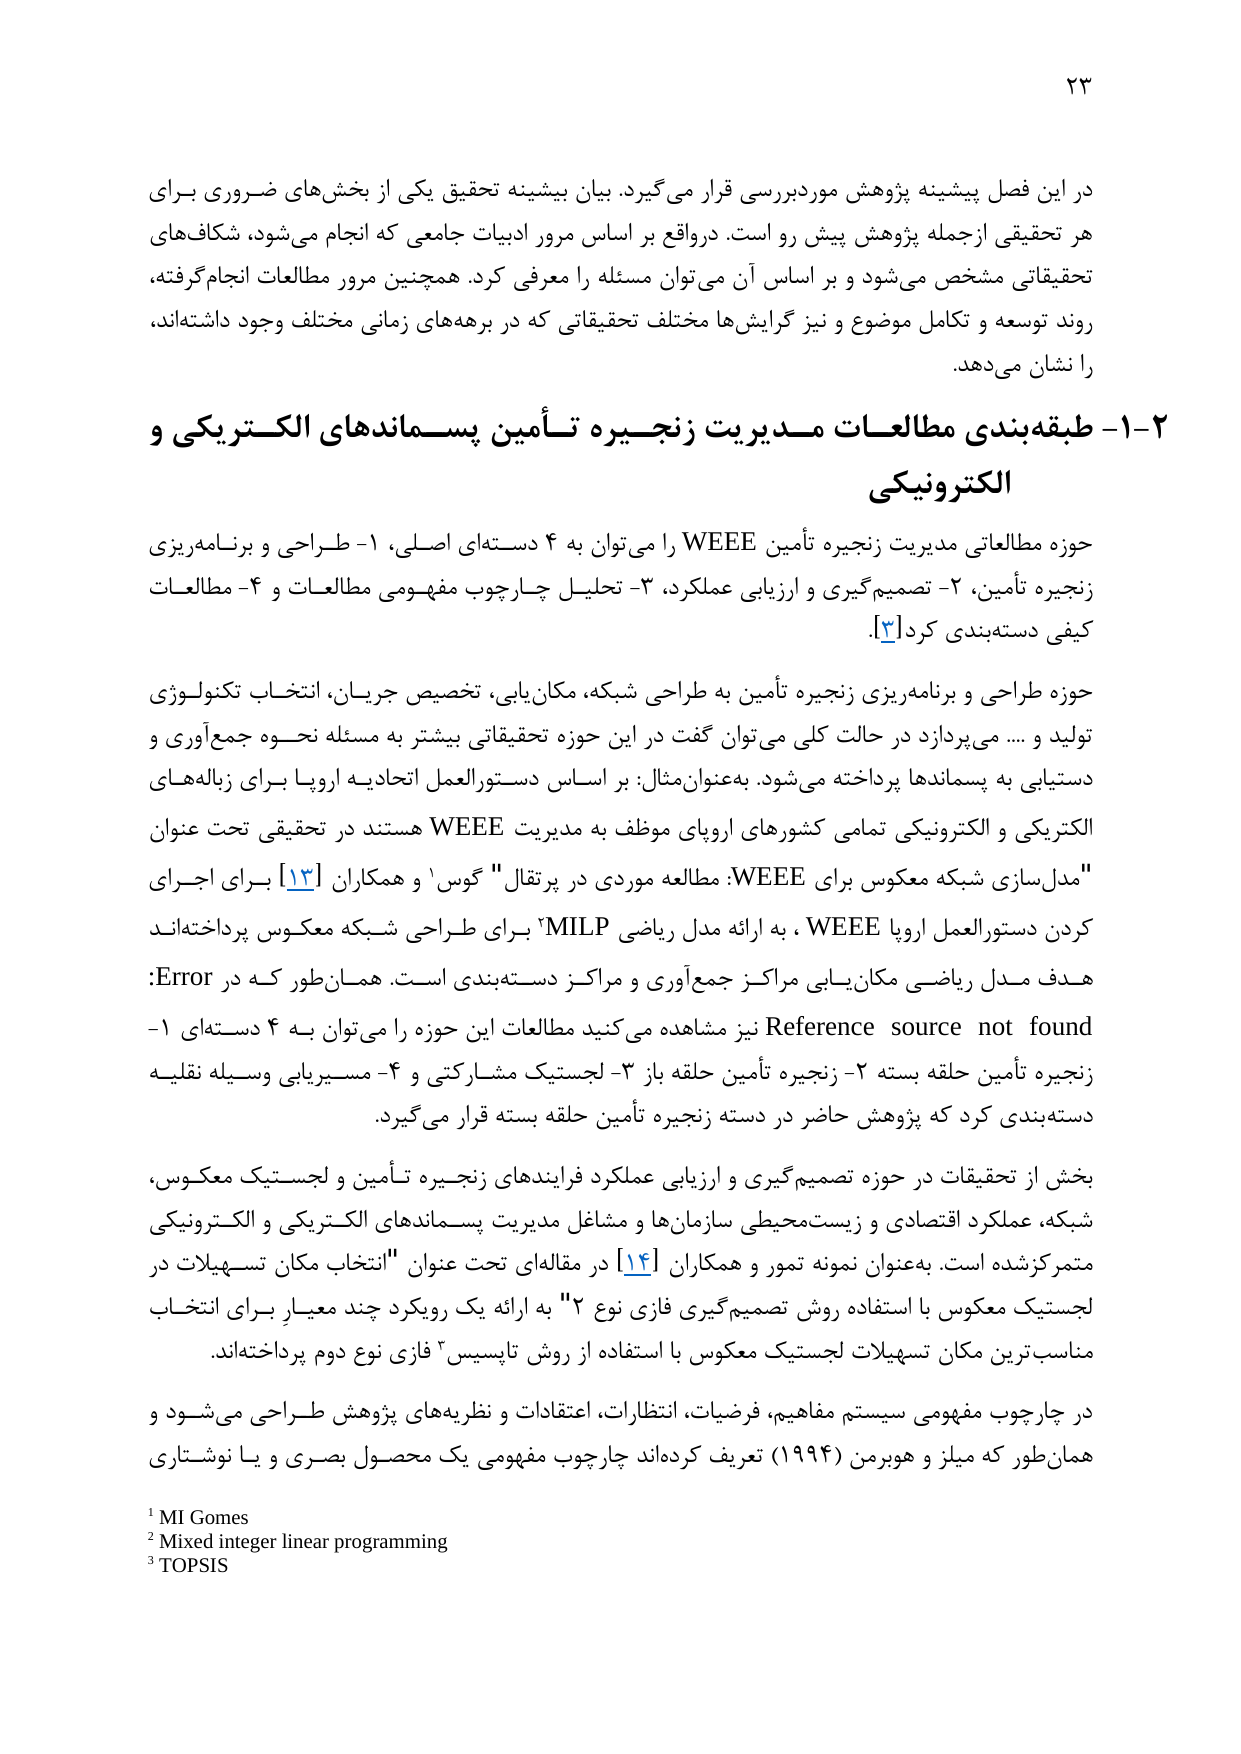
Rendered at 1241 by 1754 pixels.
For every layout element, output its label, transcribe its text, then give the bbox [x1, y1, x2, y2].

subtitle طبقه‌بندی مطالعات مدیریت زنجیره تأمین پسماندهای الکتریکی و الکترونیکی [148, 413, 1092, 506]
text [148, 1399, 1092, 1472]
text در این فصل پیشینه پژوهش موردبررسی قرار می‌گیرد. بیان بیشینه تحقیق یکی از بخش‌های ضروری برای هر تحقیقی ازجمله پژوهش پیش رو است. درواقع بر اساس مرور ادبیات جامعی که انجام می‌شود، شکاف‌های تحقیقاتی مشخص می‌شود و بر اساس آن می‌توان مسئله را معرفی کرد. همچنین مرور مطالعات انجام‌گرفته، روند توسعه و تکامل موضوع و نیز گرایش‌ها مختلف تحقیقاتی که در برهه‌های زمانی مختلف وجود داشته‌اند، را نشان می‌دهد. [148, 177, 1092, 381]
text حوزه مطالعاتی مدیریت زنجیره تأمین WEEE را می‌توان به 4 دسته‌ای اصلی، 1- طراحی و برنامه‌ریزی زنجیره تأمین، 2- تصمیم‌گیری و ارزیابی عملکرد، 3- تحلیل چارچوب مفهومی مطالعات و 4- مطالعات کیفی دسته‌بندی کرد[3]. [148, 525, 1092, 648]
text بخش از تحقیقات در حوزه تصمیم‌گیری و ارزیابی عملکرد فرایندهای زنجیره تأمین و لجستیک معکوس، شبکه، عملکرد اقتصادی و زیست‌محیطی سازمان‌ها و مشاغل مدیریت پسماندهای الکتریکی و الکترونیکی متمرکزشده است. به‌عنوان نمونه تمور و همکاران [14] در مقاله‌ای تحت عنوان "انتخاب مکان تسهیلات در لجستیک معکوس با استفاده روش تصمیم‌گیری فازی نوع 2" به ارائه یک رویکرد چند معیارِ برای انتخاب مناسب‌ترین مکان تسهیلات لجستیک معکوس با استفاده از روش تاپسیس فازی نوع دوم پرداخته‌اند. [148, 1164, 1092, 1368]
